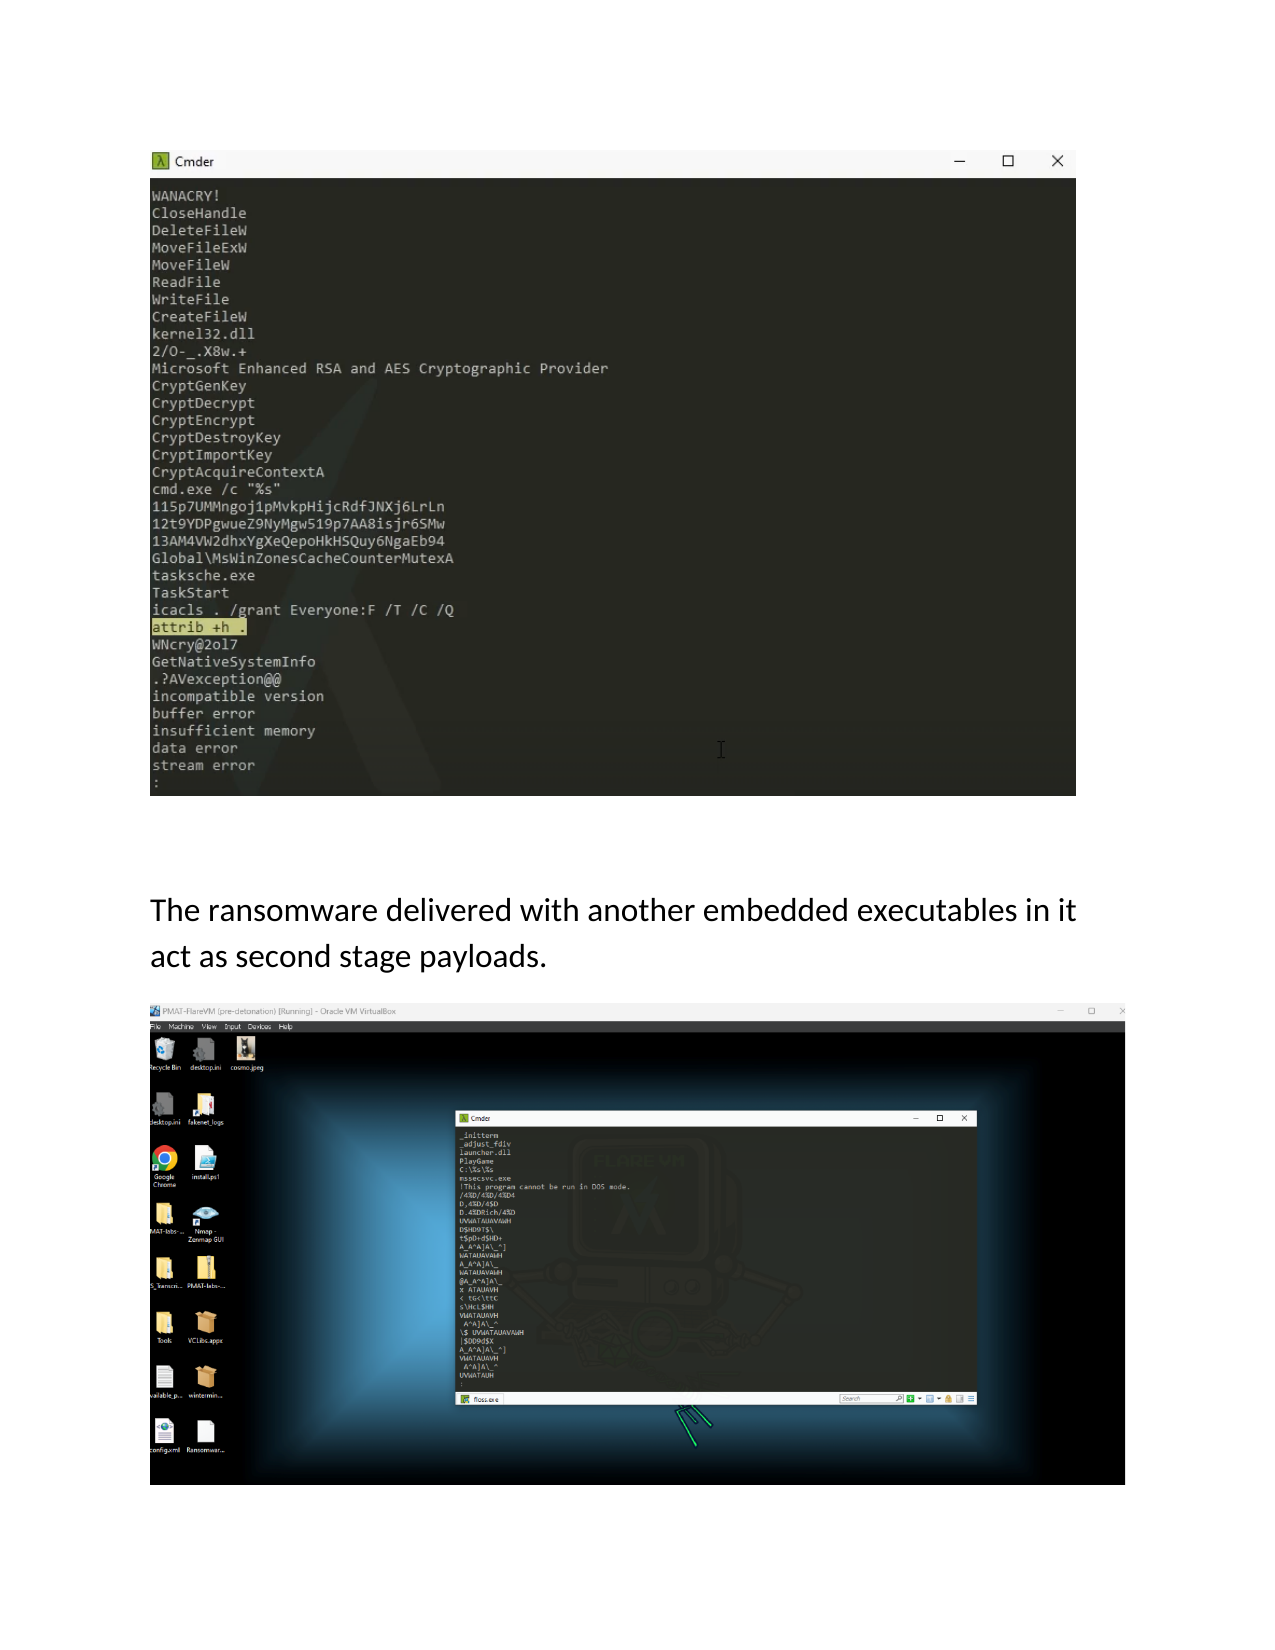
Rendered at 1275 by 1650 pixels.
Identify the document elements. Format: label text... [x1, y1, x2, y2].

picture [150, 1003, 1125, 1485]
picture [150, 150, 1076, 796]
text The ransomware delivered with another embedded executables in it act as second stage payloads. [150, 889, 1125, 976]
